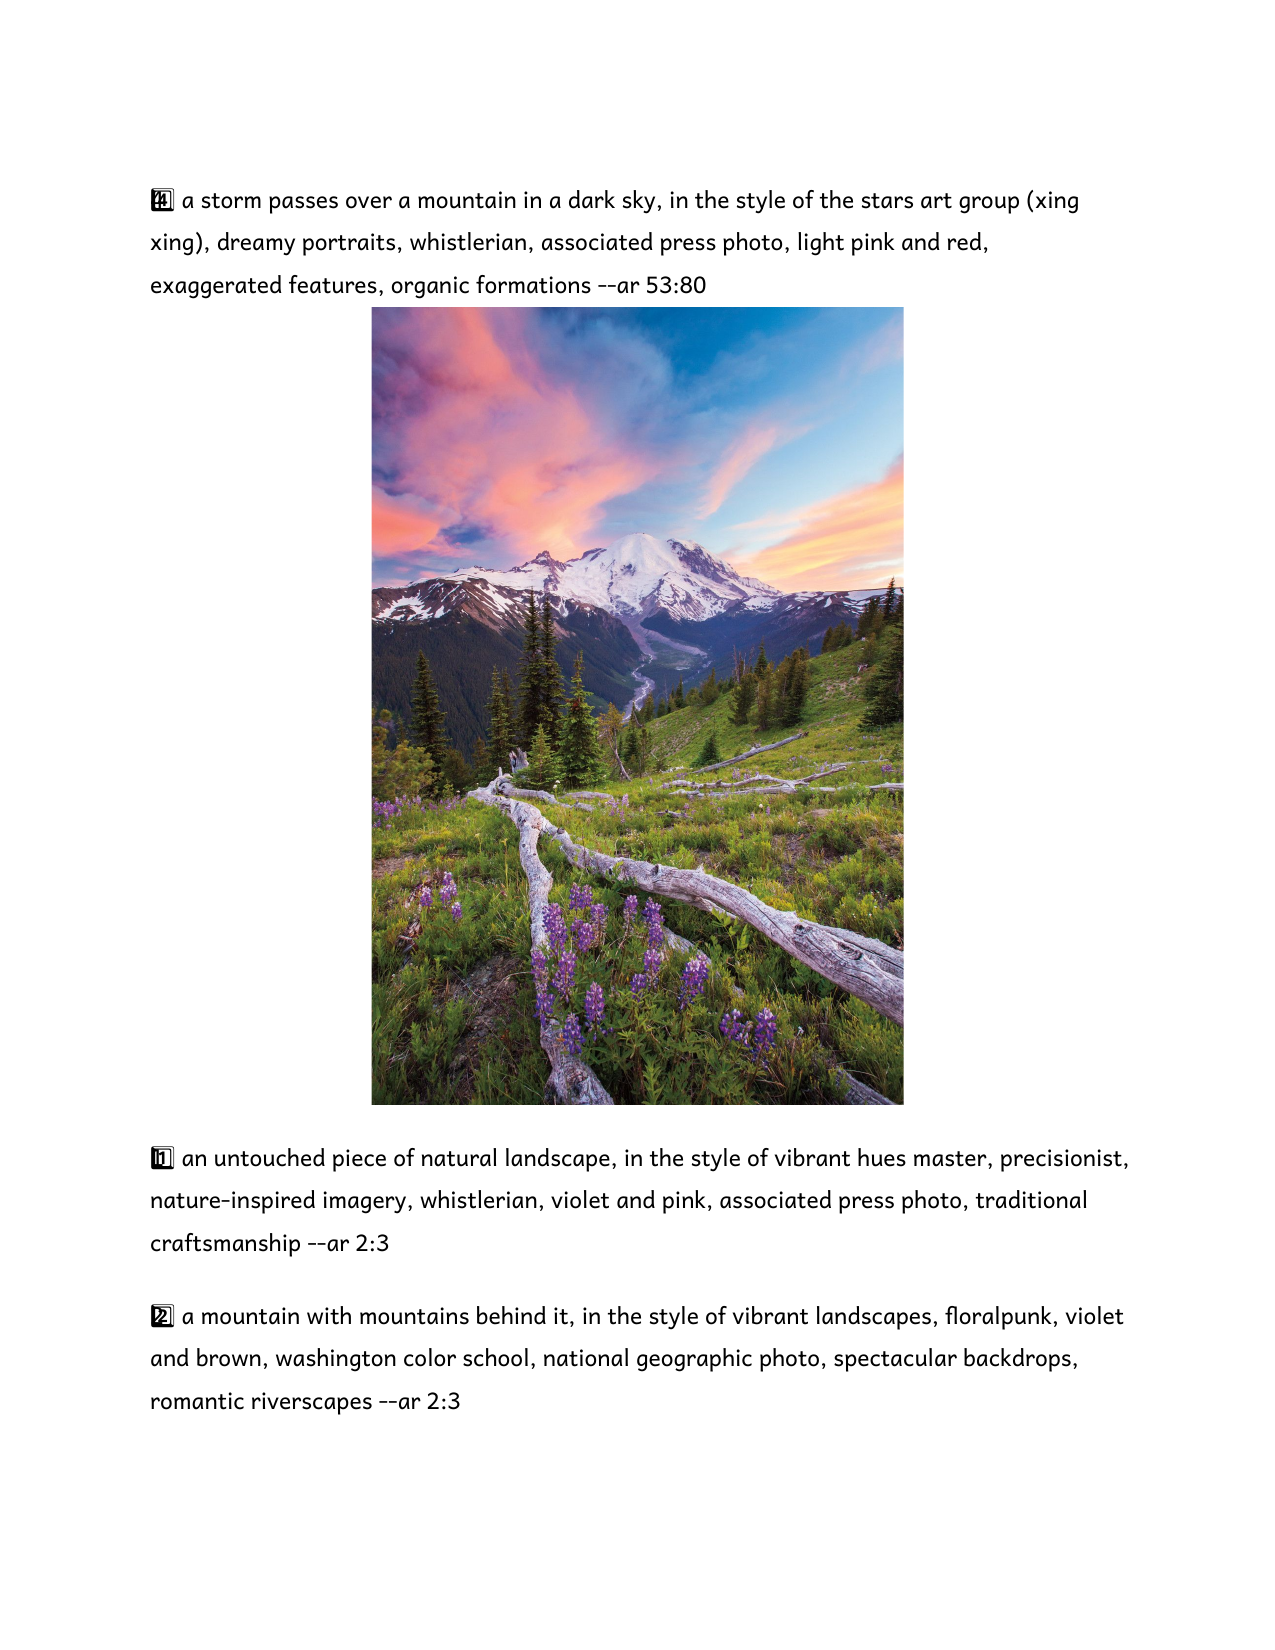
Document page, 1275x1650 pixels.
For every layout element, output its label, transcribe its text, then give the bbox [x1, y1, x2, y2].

text 2️⃣ a mountain with mountains behind it, in the style of vibrant landscapes, floralpunk, violet and brown, washington color school, national geographic photo, spectacular backdrops, romantic riverscapes --ar 2:3 [150, 1296, 1125, 1418]
picture [371, 307, 904, 1105]
text 1️⃣ an untouched piece of natural landscape, in the style of vibrant hues master, precisionist, nature-inspired imagery, whistlerian, violet and pink, associated press photo, traditional craftsmanship --ar 2:3 [150, 1138, 1125, 1260]
text 4️⃣ a storm passes over a mountain in a dark sky, in the style of the stars art group (xing xing), dreamy portraits, whistlerian, associated press photo, light pink and red, exaggerated features, organic formations --ar 53:80 [150, 180, 1125, 302]
